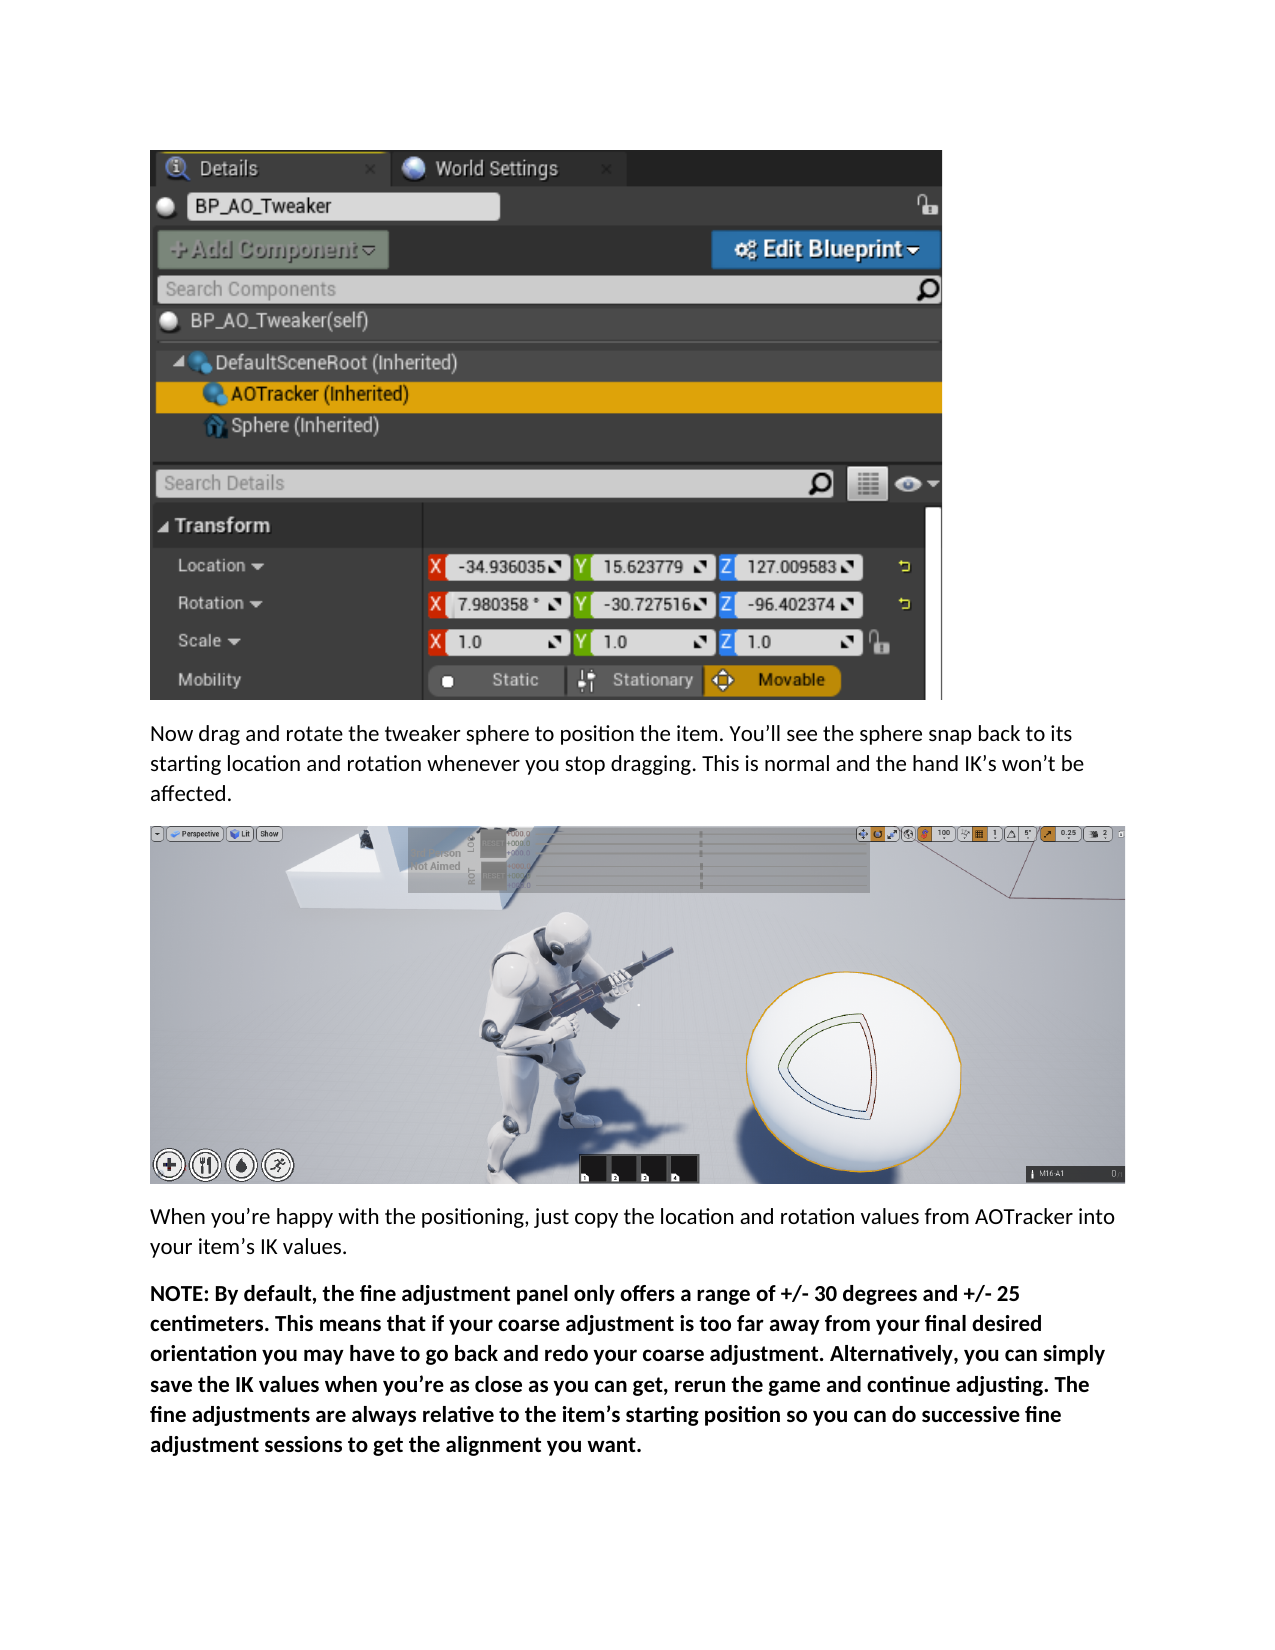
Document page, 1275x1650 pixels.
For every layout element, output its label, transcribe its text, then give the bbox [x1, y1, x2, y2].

text Now drag and rotate the tweaker sphere to position the item. You’ll see the sphere snap back to its starting location and rotation whenever you stop dragging. This is normal and the hand IK’s won’t be affected. [150, 719, 1125, 807]
text When you’re happy with the positioning, just copy the location and rotation values from AOTracker into your item’s IK values. [150, 1202, 1125, 1260]
text NOTE: By default, the fine adjustment panel only offers a range of +/- 30 degrees and +/- 25 centimeters. This means that if your coarse adjustment is too far away from your final desired orientation you may have to go back and redo your coarse adjustment. Alternatively, you can simply save the IK values when you’re as close as you can get, rerun the game and continue adjusting. The fine adjustments are always relative to the item’s starting position so you can do successive fine adjustment sessions to get the alignment you want. [150, 1279, 1125, 1458]
picture [150, 150, 943, 700]
picture [150, 826, 1125, 1184]
